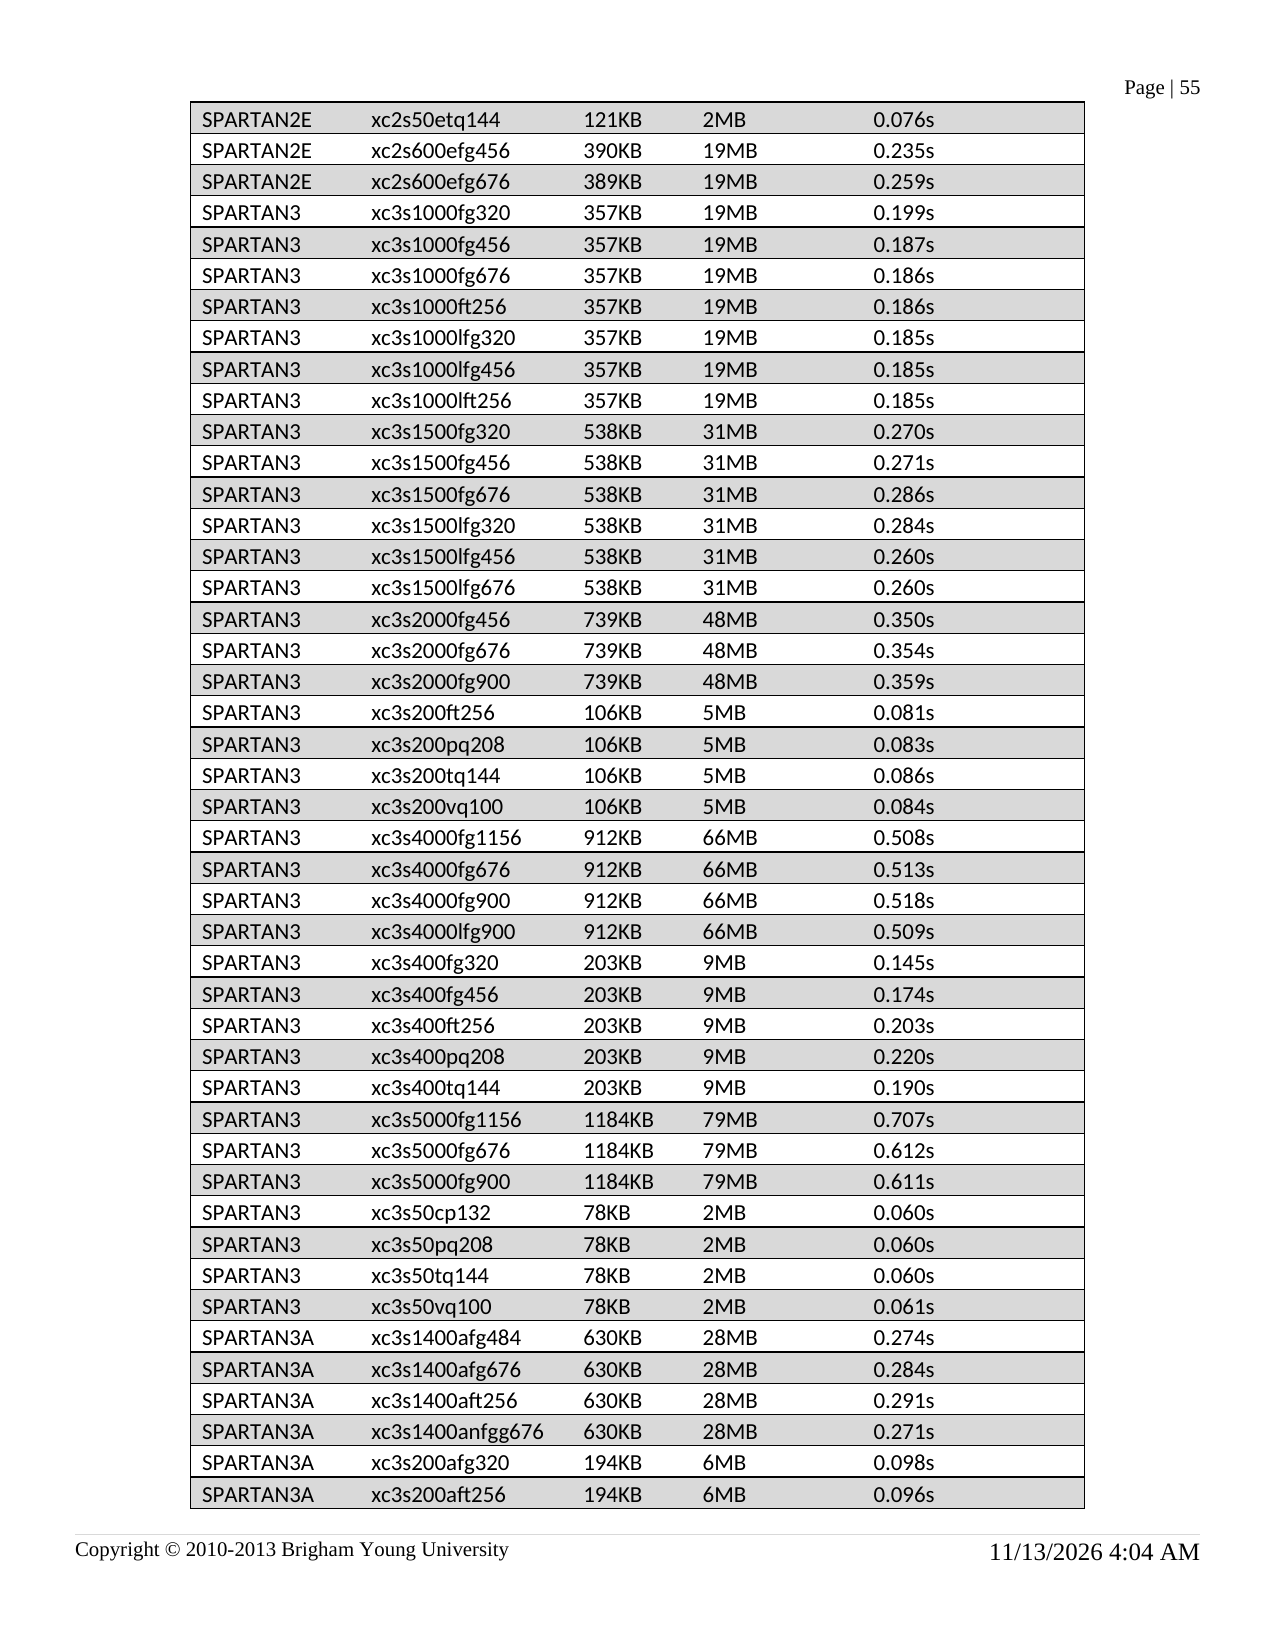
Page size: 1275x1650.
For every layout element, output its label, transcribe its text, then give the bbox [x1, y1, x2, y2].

table_cell 31MB [691, 478, 862, 508]
table_cell 538KB [572, 415, 691, 445]
table_cell 106KB [572, 696, 691, 726]
table_cell 6MB [691, 1478, 862, 1508]
table_cell 0.203s [862, 1009, 1084, 1039]
table_cell 0.350s [862, 603, 1084, 633]
table_cell 0.260s [862, 571, 1084, 601]
table_cell xc3s400ft256 [360, 1009, 572, 1039]
table_cell SPARTAN2E [191, 134, 360, 164]
table_cell 2MB [691, 1290, 862, 1320]
table_cell 0.096s [862, 1478, 1084, 1508]
table_cell 0.190s [862, 1071, 1084, 1101]
table_cell 357KB [572, 196, 691, 226]
table_cell SPARTAN3 [191, 696, 360, 726]
table_cell 0.271s [862, 446, 1084, 476]
table_cell 0.185s [862, 353, 1084, 383]
table_cell SPARTAN3 [191, 728, 360, 758]
table_cell SPARTAN3 [191, 790, 360, 820]
table_cell SPARTAN3 [191, 509, 360, 539]
table_cell xc3s1500fg676 [360, 478, 572, 508]
table_cell 390KB [572, 134, 691, 164]
table_cell 19MB [691, 134, 862, 164]
table_cell xc3s400fg320 [360, 946, 572, 976]
table_cell xc2s600efg676 [360, 165, 572, 195]
table_cell 630KB [572, 1321, 691, 1351]
table_cell 78KB [572, 1290, 691, 1320]
table_cell 19MB [691, 353, 862, 383]
table_cell 9MB [691, 978, 862, 1008]
table_cell xc3s50tq144 [360, 1259, 572, 1289]
table_cell xc3s1500fg456 [360, 446, 572, 476]
table_cell SPARTAN3 [191, 1009, 360, 1039]
table_cell 106KB [572, 790, 691, 820]
table_cell SPARTAN3 [191, 196, 360, 226]
table_cell 0.274s [862, 1321, 1084, 1351]
table_cell 0.284s [862, 509, 1084, 539]
table_cell xc3s1000lfg320 [360, 321, 572, 351]
table_cell 66MB [691, 915, 862, 945]
table_cell 28MB [691, 1353, 862, 1383]
table_cell xc3s200tq144 [360, 759, 572, 789]
table_cell SPARTAN3 [191, 415, 360, 445]
table_cell 6MB [691, 1446, 862, 1476]
table_cell SPARTAN3A [191, 1384, 360, 1414]
table_cell 538KB [572, 446, 691, 476]
table_cell SPARTAN3 [191, 540, 360, 570]
table_cell SPARTAN3 [191, 1228, 360, 1258]
table_cell SPARTAN3 [191, 1165, 360, 1195]
table_cell 19MB [691, 228, 862, 258]
table_cell SPARTAN3 [191, 853, 360, 883]
table_cell 739KB [572, 634, 691, 664]
table_cell xc3s1500lfg676 [360, 571, 572, 601]
table_cell xc3s400pq208 [360, 1040, 572, 1070]
table_cell 194KB [572, 1446, 691, 1476]
table_cell xc3s5000fg676 [360, 1134, 572, 1164]
table_cell SPARTAN3 [191, 821, 360, 851]
table_cell 0.186s [862, 290, 1084, 320]
table_cell 0.185s [862, 321, 1084, 351]
table_cell 0.291s [862, 1384, 1084, 1414]
table_cell SPARTAN3 [191, 665, 360, 695]
table_cell 1184KB [572, 1134, 691, 1164]
table_cell SPARTAN3A [191, 1321, 360, 1351]
table_cell 194KB [572, 1478, 691, 1508]
table_cell SPARTAN3 [191, 571, 360, 601]
table_cell 0.145s [862, 946, 1084, 976]
table_cell 0.612s [862, 1134, 1084, 1164]
table_cell 31MB [691, 540, 862, 570]
table_cell 48MB [691, 665, 862, 695]
table_cell 0.060s [862, 1228, 1084, 1258]
table_cell 28MB [691, 1321, 862, 1351]
table_cell SPARTAN3 [191, 634, 360, 664]
table_cell xc3s1000ft256 [360, 290, 572, 320]
table_cell 0.286s [862, 478, 1084, 508]
table_cell 203KB [572, 1009, 691, 1039]
table_cell 28MB [691, 1415, 862, 1445]
table_cell 0.509s [862, 915, 1084, 945]
table_cell 0.235s [862, 134, 1084, 164]
table_cell 0.518s [862, 884, 1084, 914]
table_cell 357KB [572, 290, 691, 320]
table_cell xc3s1500lfg320 [360, 509, 572, 539]
table_cell SPARTAN3A [191, 1478, 360, 1508]
table_cell 78KB [572, 1228, 691, 1258]
table_cell SPARTAN3 [191, 259, 360, 289]
table_cell 630KB [572, 1384, 691, 1414]
table_cell 48MB [691, 634, 862, 664]
table_cell SPARTAN3 [191, 978, 360, 1008]
table_cell SPARTAN3A [191, 1415, 360, 1445]
table_cell SPARTAN3 [191, 321, 360, 351]
table_cell 0.187s [862, 228, 1084, 258]
table_cell 5MB [691, 696, 862, 726]
table_cell 31MB [691, 415, 862, 445]
table_cell 538KB [572, 478, 691, 508]
table_cell 79MB [691, 1134, 862, 1164]
table_cell 0.081s [862, 696, 1084, 726]
table_cell 5MB [691, 759, 862, 789]
table_cell 630KB [572, 1353, 691, 1383]
table_cell xc3s1500fg320 [360, 415, 572, 445]
table_cell 0.060s [862, 1259, 1084, 1289]
table_cell xc3s1000fg456 [360, 228, 572, 258]
table_cell 203KB [572, 1040, 691, 1070]
table_cell xc3s400fg456 [360, 978, 572, 1008]
table_cell xc3s1000lfg456 [360, 353, 572, 383]
table_cell xc3s2000fg676 [360, 634, 572, 664]
table_cell xc3s5000fg900 [360, 1165, 572, 1195]
table_cell SPARTAN3 [191, 1040, 360, 1070]
table_cell 357KB [572, 384, 691, 414]
table_cell 19MB [691, 321, 862, 351]
table_cell xc3s5000fg1156 [360, 1103, 572, 1133]
table_cell 1184KB [572, 1165, 691, 1195]
table_cell 19MB [691, 290, 862, 320]
table_cell xc3s1500lfg456 [360, 540, 572, 570]
table_cell 0.260s [862, 540, 1084, 570]
table_cell 5MB [691, 728, 862, 758]
table_cell 203KB [572, 1071, 691, 1101]
table_cell xc3s200ft256 [360, 696, 572, 726]
table_cell SPARTAN3 [191, 1290, 360, 1320]
table_cell 0.060s [862, 1196, 1084, 1226]
table_cell 9MB [691, 1009, 862, 1039]
table_cell 106KB [572, 728, 691, 758]
table_cell 2MB [691, 1196, 862, 1226]
table_cell SPARTAN3 [191, 884, 360, 914]
table_cell 357KB [572, 259, 691, 289]
table_cell xc2s50etq144 [360, 103, 572, 133]
table_cell 19MB [691, 165, 862, 195]
table_cell 66MB [691, 853, 862, 883]
table_cell 9MB [691, 1071, 862, 1101]
table_cell 28MB [691, 1384, 862, 1414]
table_cell 0.270s [862, 415, 1084, 445]
table_cell SPARTAN3 [191, 946, 360, 976]
table_cell xc3s50vq100 [360, 1290, 572, 1320]
table_cell xc3s1400aft256 [360, 1384, 572, 1414]
table_cell xc2s600efg456 [360, 134, 572, 164]
table_cell xc3s1000lft256 [360, 384, 572, 414]
table_cell 912KB [572, 915, 691, 945]
table_cell 203KB [572, 978, 691, 1008]
table_cell 538KB [572, 540, 691, 570]
table_cell 106KB [572, 759, 691, 789]
table_cell 357KB [572, 321, 691, 351]
table_cell 0.611s [862, 1165, 1084, 1195]
table_cell 66MB [691, 884, 862, 914]
table_cell 0.098s [862, 1446, 1084, 1476]
table_cell 19MB [691, 259, 862, 289]
table_cell SPARTAN3 [191, 1259, 360, 1289]
table_cell SPARTAN3 [191, 603, 360, 633]
table_cell 31MB [691, 571, 862, 601]
table_cell 9MB [691, 1040, 862, 1070]
table_cell SPARTAN3 [191, 1196, 360, 1226]
table_cell 0.084s [862, 790, 1084, 820]
table_cell xc3s50pq208 [360, 1228, 572, 1258]
table_cell xc3s1400afg676 [360, 1353, 572, 1383]
table_cell 912KB [572, 853, 691, 883]
table_cell 912KB [572, 884, 691, 914]
table_cell 0.061s [862, 1290, 1084, 1320]
table_cell xc3s1400afg484 [360, 1321, 572, 1351]
table_cell 538KB [572, 571, 691, 601]
table_cell 79MB [691, 1165, 862, 1195]
table_cell 0.083s [862, 728, 1084, 758]
table_cell xc3s4000fg900 [360, 884, 572, 914]
table_cell 0.259s [862, 165, 1084, 195]
table_cell 0.271s [862, 1415, 1084, 1445]
table_cell 2MB [691, 103, 862, 133]
table_cell 78KB [572, 1196, 691, 1226]
table_cell SPARTAN3A [191, 1353, 360, 1383]
table_cell 0.284s [862, 1353, 1084, 1383]
table_cell 0.220s [862, 1040, 1084, 1070]
table_cell 912KB [572, 821, 691, 851]
table_cell xc3s200aft256 [360, 1478, 572, 1508]
table_cell 0.076s [862, 103, 1084, 133]
table_cell xc3s1000fg676 [360, 259, 572, 289]
table_cell SPARTAN3A [191, 1446, 360, 1476]
table_cell SPARTAN3 [191, 228, 360, 258]
table_cell 357KB [572, 228, 691, 258]
table_cell 19MB [691, 384, 862, 414]
table_cell 31MB [691, 509, 862, 539]
table_cell SPARTAN3 [191, 384, 360, 414]
table_cell SPARTAN3 [191, 446, 360, 476]
table_cell xc3s200pq208 [360, 728, 572, 758]
table_cell 357KB [572, 353, 691, 383]
table_cell 739KB [572, 665, 691, 695]
table_cell SPARTAN3 [191, 915, 360, 945]
table_cell xc3s200vq100 [360, 790, 572, 820]
table_cell SPARTAN2E [191, 165, 360, 195]
table_cell 0.354s [862, 634, 1084, 664]
table_cell SPARTAN3 [191, 1134, 360, 1164]
table_cell xc3s400tq144 [360, 1071, 572, 1101]
table_cell 739KB [572, 603, 691, 633]
table_cell 538KB [572, 509, 691, 539]
table_cell xc3s4000lfg900 [360, 915, 572, 945]
table_cell SPARTAN3 [191, 290, 360, 320]
table_cell 9MB [691, 946, 862, 976]
table_cell 1184KB [572, 1103, 691, 1133]
table_cell xc3s1000fg320 [360, 196, 572, 226]
table_cell SPARTAN3 [191, 1071, 360, 1101]
table_cell xc3s50cp132 [360, 1196, 572, 1226]
table_cell 79MB [691, 1103, 862, 1133]
table_cell SPARTAN2E [191, 103, 360, 133]
table_cell xc3s2000fg456 [360, 603, 572, 633]
table_cell 121KB [572, 103, 691, 133]
table_cell xc3s4000fg1156 [360, 821, 572, 851]
table_cell 0.199s [862, 196, 1084, 226]
table_cell 0.174s [862, 978, 1084, 1008]
table_cell 0.513s [862, 853, 1084, 883]
table_cell 0.186s [862, 259, 1084, 289]
table_cell xc3s1400anfgg676 [360, 1415, 572, 1445]
table_cell 203KB [572, 946, 691, 976]
table_cell 2MB [691, 1259, 862, 1289]
table_cell xc3s200afg320 [360, 1446, 572, 1476]
table_cell 78KB [572, 1259, 691, 1289]
table_cell 0.707s [862, 1103, 1084, 1133]
table_cell 5MB [691, 790, 862, 820]
table_cell SPARTAN3 [191, 1103, 360, 1133]
table_cell xc3s2000fg900 [360, 665, 572, 695]
table_cell SPARTAN3 [191, 478, 360, 508]
table_cell 48MB [691, 603, 862, 633]
table_cell 19MB [691, 196, 862, 226]
table_cell 66MB [691, 821, 862, 851]
table_cell SPARTAN3 [191, 353, 360, 383]
table_cell 0.508s [862, 821, 1084, 851]
table_cell 630KB [572, 1415, 691, 1445]
table_cell 0.185s [862, 384, 1084, 414]
table_cell 31MB [691, 446, 862, 476]
table_cell 389KB [572, 165, 691, 195]
table_cell xc3s4000fg676 [360, 853, 572, 883]
table_cell 0.086s [862, 759, 1084, 789]
table_cell 0.359s [862, 665, 1084, 695]
table_cell 2MB [691, 1228, 862, 1258]
table_cell SPARTAN3 [191, 759, 360, 789]
